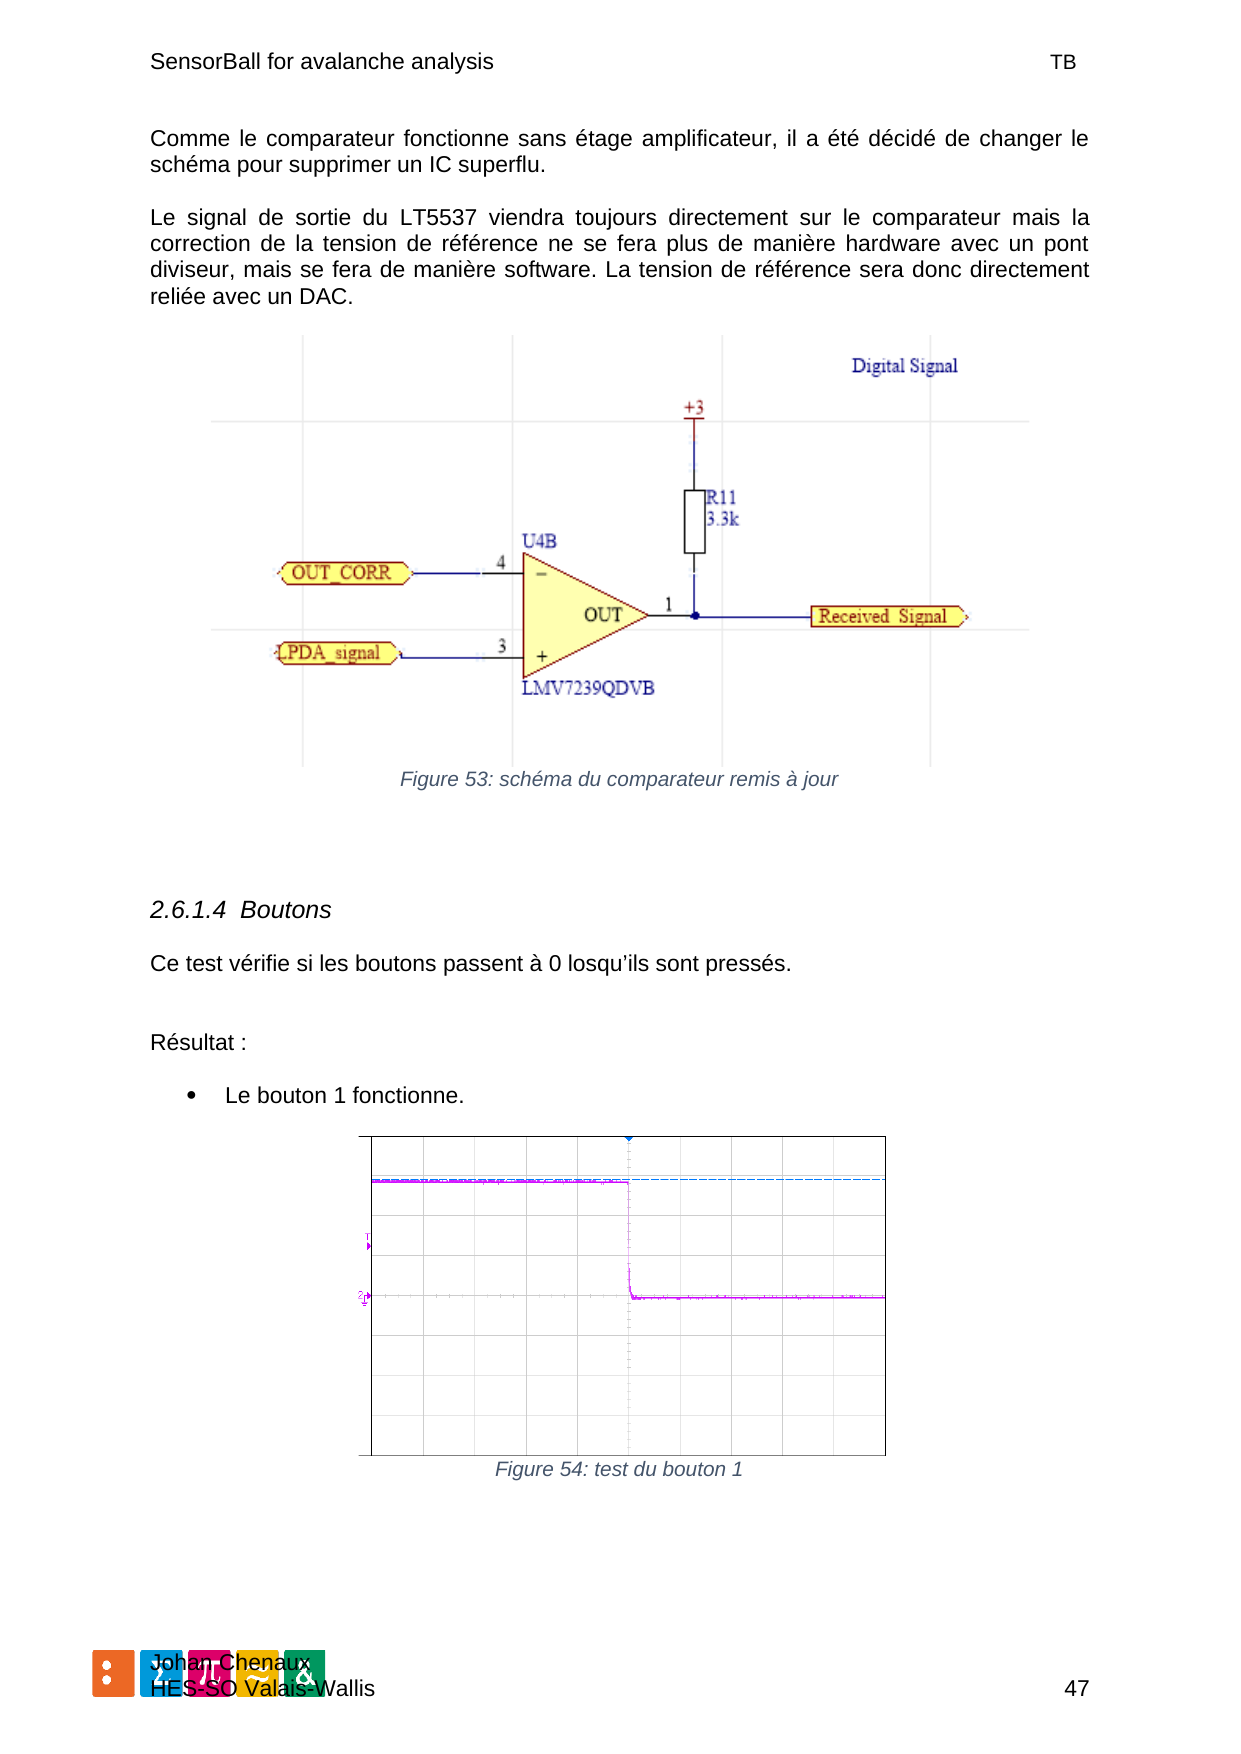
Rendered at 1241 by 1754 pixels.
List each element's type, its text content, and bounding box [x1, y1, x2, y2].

picture [358, 1134, 887, 1457]
text Résultat : [150, 1029, 1090, 1055]
subtitle Boutons [150, 895, 1090, 923]
text Comme le comparateur fonctionne sans étage amplificateur, il a été décidé de changer le schéma pour supprimer un IC superflu. [150, 124, 1090, 177]
text Figure 53: schéma du comparateur remis à jour [150, 767, 1090, 791]
picture [210, 335, 1030, 767]
picture [183, 1650, 326, 1697]
text Figure 54: test du bouton 1 [150, 1457, 1090, 1481]
text Ce test vérifie si les boutons passent à 0 losqu’ils sont pressés. [150, 950, 1090, 976]
text Le signal de sortie du LT5537 viendra toujours directement sur le comparateur mais la correction de la tension de référence ne se fera plus de manière hardware avec un pont diviseur, mais se fera de manière software. La tension de référence sera donc directement reliée avec un DAC. [150, 204, 1090, 309]
picture [92, 1650, 140, 1697]
list Le bouton 1 fonctionne. [187, 1082, 1090, 1108]
